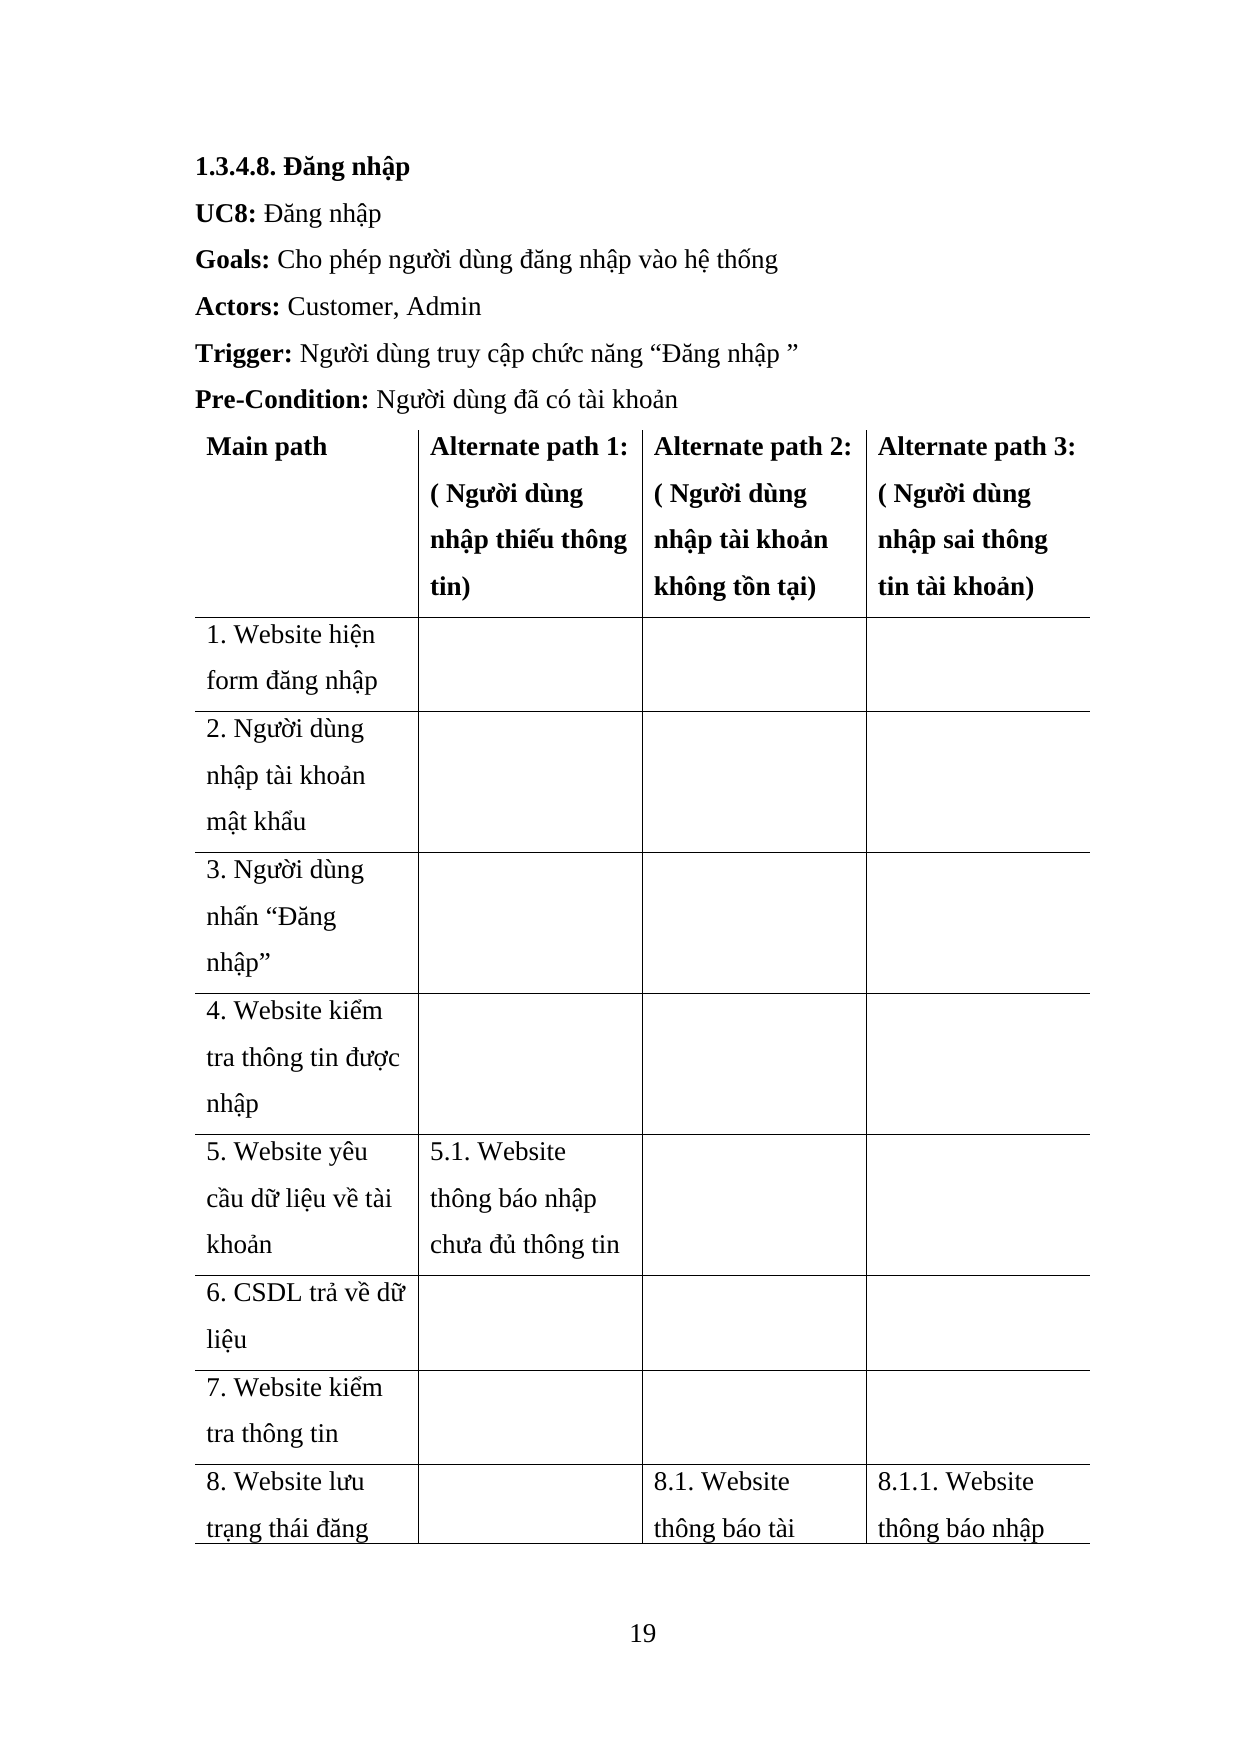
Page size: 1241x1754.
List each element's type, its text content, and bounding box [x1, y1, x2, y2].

table_cell [419, 1371, 642, 1464]
text Trigger: Người dùng truy cập chức năng “Đăng nhập ” [195, 337, 1090, 368]
table_cell [419, 618, 642, 711]
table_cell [195, 1465, 418, 1543]
text UC8: Đăng nhập [195, 197, 1090, 228]
table_cell [867, 1276, 1090, 1369]
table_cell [867, 1465, 1090, 1543]
table_cell 1. Website hiện form đăng nhập [195, 618, 418, 711]
table_header Alternate path 2: ( Người dùng nhập tài khoản không tồn tại) [643, 430, 866, 617]
table_cell [643, 853, 866, 993]
table_cell 2. Người dùng nhập tài khoản mật khẩu [195, 712, 418, 852]
table_header Alternate path 3: ( Người dùng nhập sai thông tin tài khoản) [867, 430, 1090, 617]
text Pre-Condition: Người dùng đã có tài khoản [195, 383, 1090, 414]
table_cell [419, 994, 642, 1134]
table_cell [643, 712, 866, 852]
table_cell 7. Website kiểm tra thông tin [195, 1371, 418, 1464]
table_header Alternate path 1: ( Người dùng nhập thiếu thông tin) [419, 430, 642, 617]
table_cell [867, 1135, 1090, 1275]
subtitle 1.3.4.8. Đăng nhập [195, 150, 1090, 181]
text Actors: Customer, Admin [195, 290, 1090, 321]
table_cell [867, 853, 1090, 993]
table_header Main path [195, 430, 418, 617]
table_cell [867, 994, 1090, 1134]
table_cell [867, 712, 1090, 852]
table_cell [643, 1371, 866, 1464]
table_cell [867, 1371, 1090, 1464]
table_cell [643, 994, 866, 1134]
table_cell [643, 1276, 866, 1369]
table_cell 3. Người dùng nhấn “Đăng nhập” [195, 853, 418, 993]
table_cell 6. CSDL trả về dữ liệu [195, 1276, 418, 1369]
table_cell [419, 853, 642, 993]
table_cell 5. Website yêu cầu dữ liệu về tài khoản [195, 1135, 418, 1275]
table_cell [419, 1465, 642, 1543]
text Goals: Cho phép người dùng đăng nhập vào hệ thống [195, 243, 1090, 274]
table_cell [867, 618, 1090, 711]
table_cell [643, 1135, 866, 1275]
table_cell 4. Website kiểm tra thông tin được nhập [195, 994, 418, 1134]
table_cell [419, 1276, 642, 1369]
table_cell [643, 618, 866, 711]
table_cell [643, 1465, 866, 1543]
table_cell 5.1. Website thông báo nhập chưa đủ thông tin [419, 1135, 642, 1275]
table_cell [419, 712, 642, 852]
